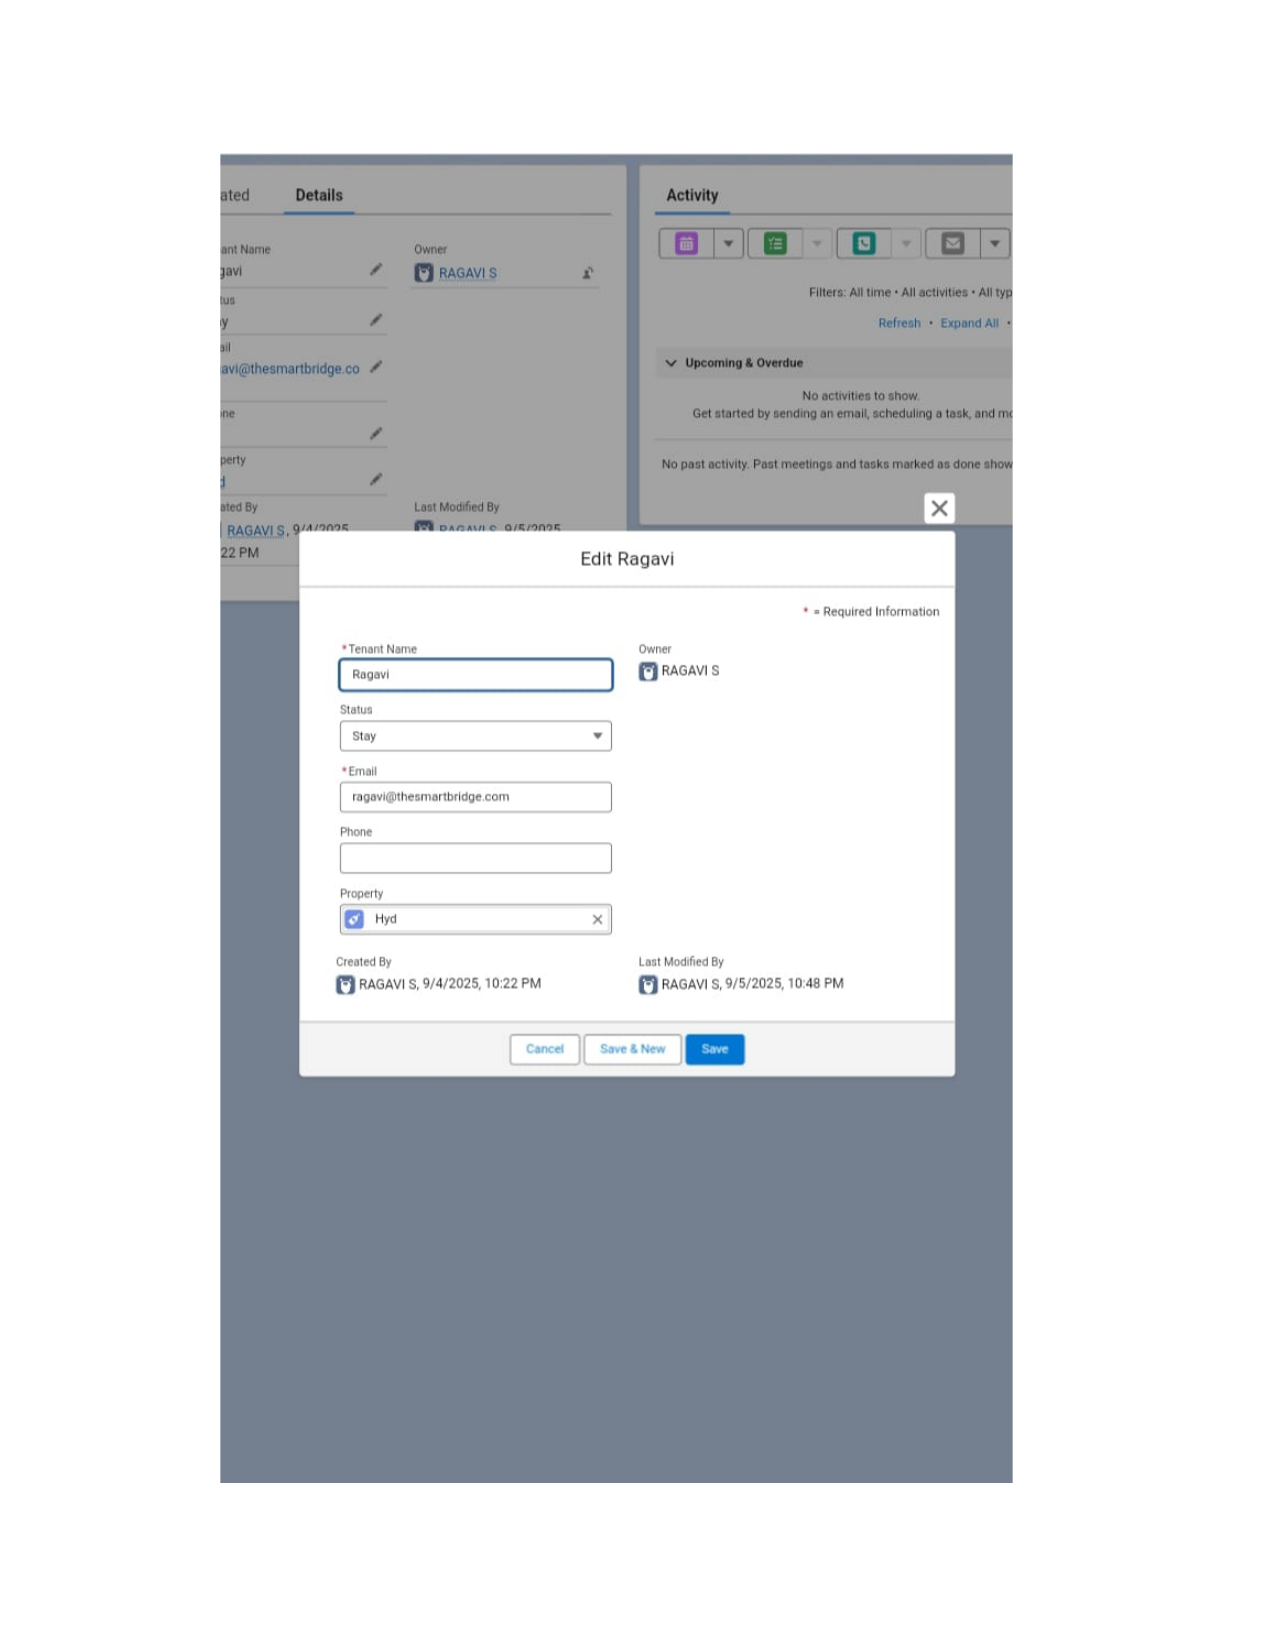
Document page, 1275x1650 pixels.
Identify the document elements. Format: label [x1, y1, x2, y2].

picture [220, 153, 1013, 1483]
